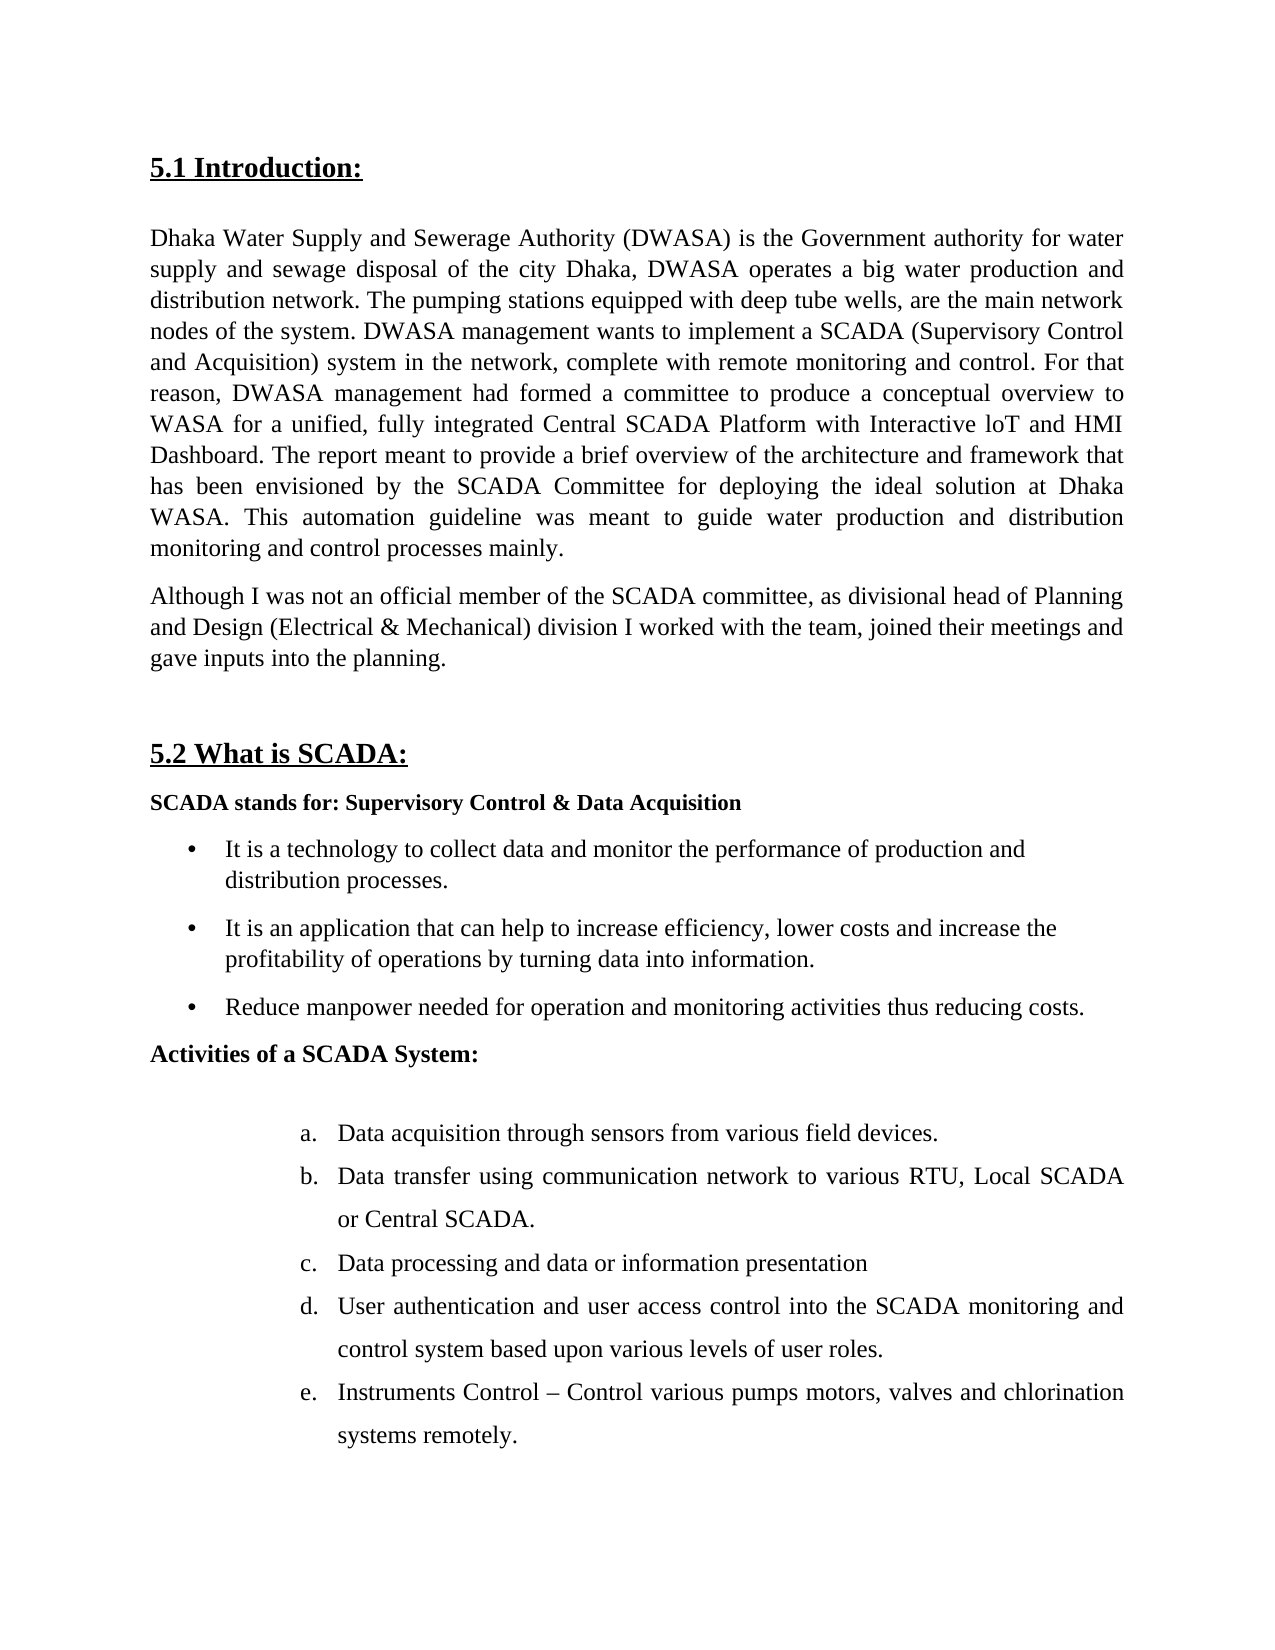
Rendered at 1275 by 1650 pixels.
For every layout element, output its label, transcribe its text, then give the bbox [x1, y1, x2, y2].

text Although I was not an official member of the SCADA committee, as divisional head of Planning and Design (Electrical & Mechanical) division I worked with the team, joined their meetings and gave inputs into the planning. [150, 581, 1125, 672]
text Activities of a SCADA System: [150, 1039, 1125, 1068]
text SCADA stands for: Supervisory Control & Data Acquisition [150, 789, 1125, 815]
list Data processing and data or information presentation [300, 1248, 1125, 1276]
list It is a technology to collect data and monitor the performance of production and distribution processes. [187, 834, 1125, 894]
text Dhaka Water Supply and Sewerage Authority (DWASA) is the Government authority for water supply and sewage disposal of the city Dhaka, DWASA operates a big water production and distribution network. The pumping stations equipped with deep tube wells, are the main network nodes of the system. DWASA management wants to implement a SCADA (Supervisory Control and Acquisition) system in the network, complete with remote monitoring and control. For that reason, DWASA management had formed a committee to produce a conceptual overview to WASA for a unified, fully integrated Central SCADA Platform with Interactive loT and HMI Dashboard. The report meant to provide a brief overview of the architecture and framework that has been envisioned by the SCADA Committee for deploying the ideal solution at Dhaka WASA. This automation guideline was meant to guide water production and distribution monitoring and control processes mainly. [150, 223, 1125, 562]
text 5.1 Introduction: [150, 150, 1125, 183]
list Data transfer using communication network to various RTU, Local SCADA or Central SCADA. [300, 1161, 1125, 1233]
list It is an application that can help to increase efficiency, lower costs and increase the profitability of operations by turning data into information. [187, 913, 1125, 973]
list Instruments Control – Control various pumps motors, valves and chlorination systems remotely. [300, 1377, 1125, 1449]
list Data acquisition through sensors from various field devices. [300, 1118, 1125, 1147]
text 5.2 What is SCADA: [150, 736, 1125, 769]
list User authentication and user access control into the SCADA monitoring and control system based upon various levels of user roles. [300, 1291, 1125, 1363]
list Reduce manpower needed for operation and monitoring activities thus reducing costs. [187, 992, 1125, 1021]
